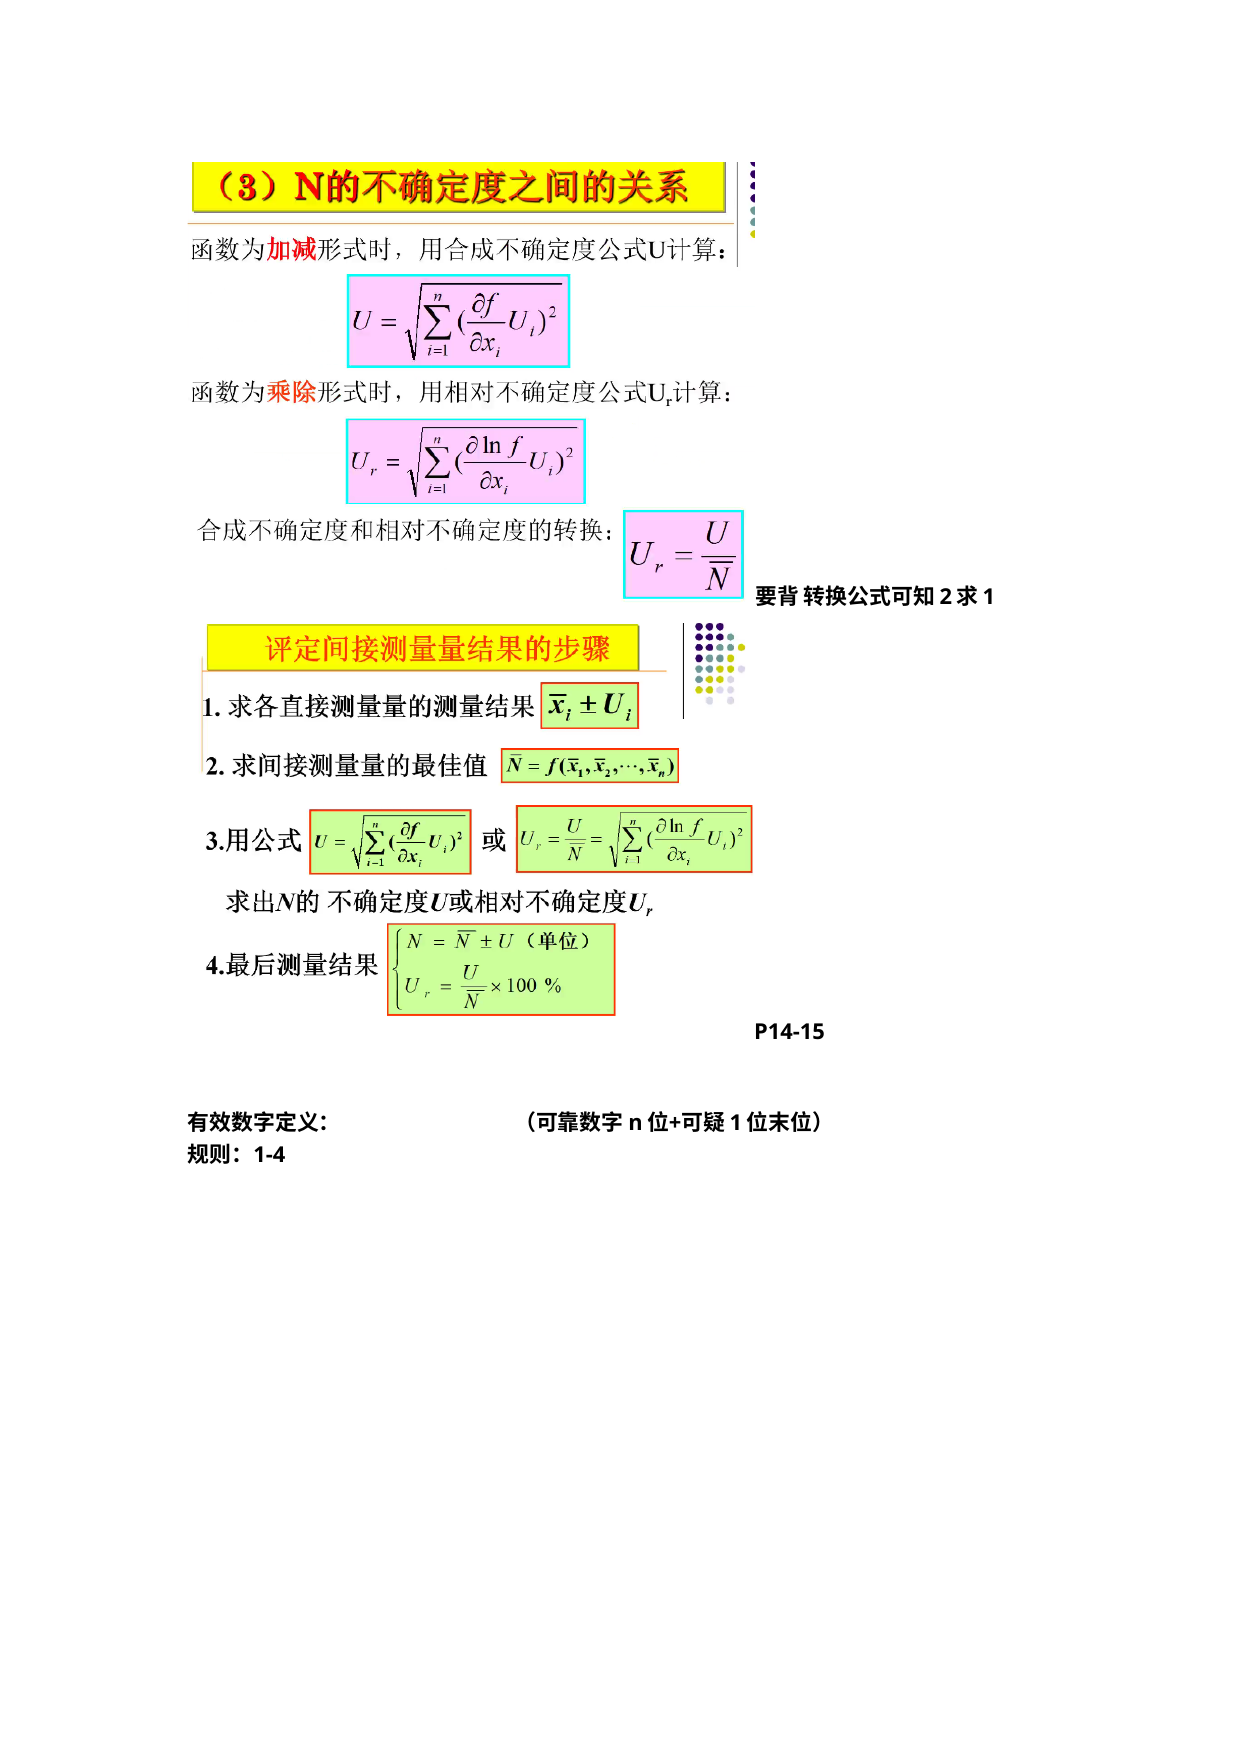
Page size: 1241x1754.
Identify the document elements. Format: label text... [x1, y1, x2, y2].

picture [187, 617, 754, 1040]
text 有效数字定义： （可靠数字n位+可疑1位末位） [187, 1104, 1053, 1137]
picture [187, 162, 755, 605]
text 规则：1-4 [187, 1137, 1053, 1169]
